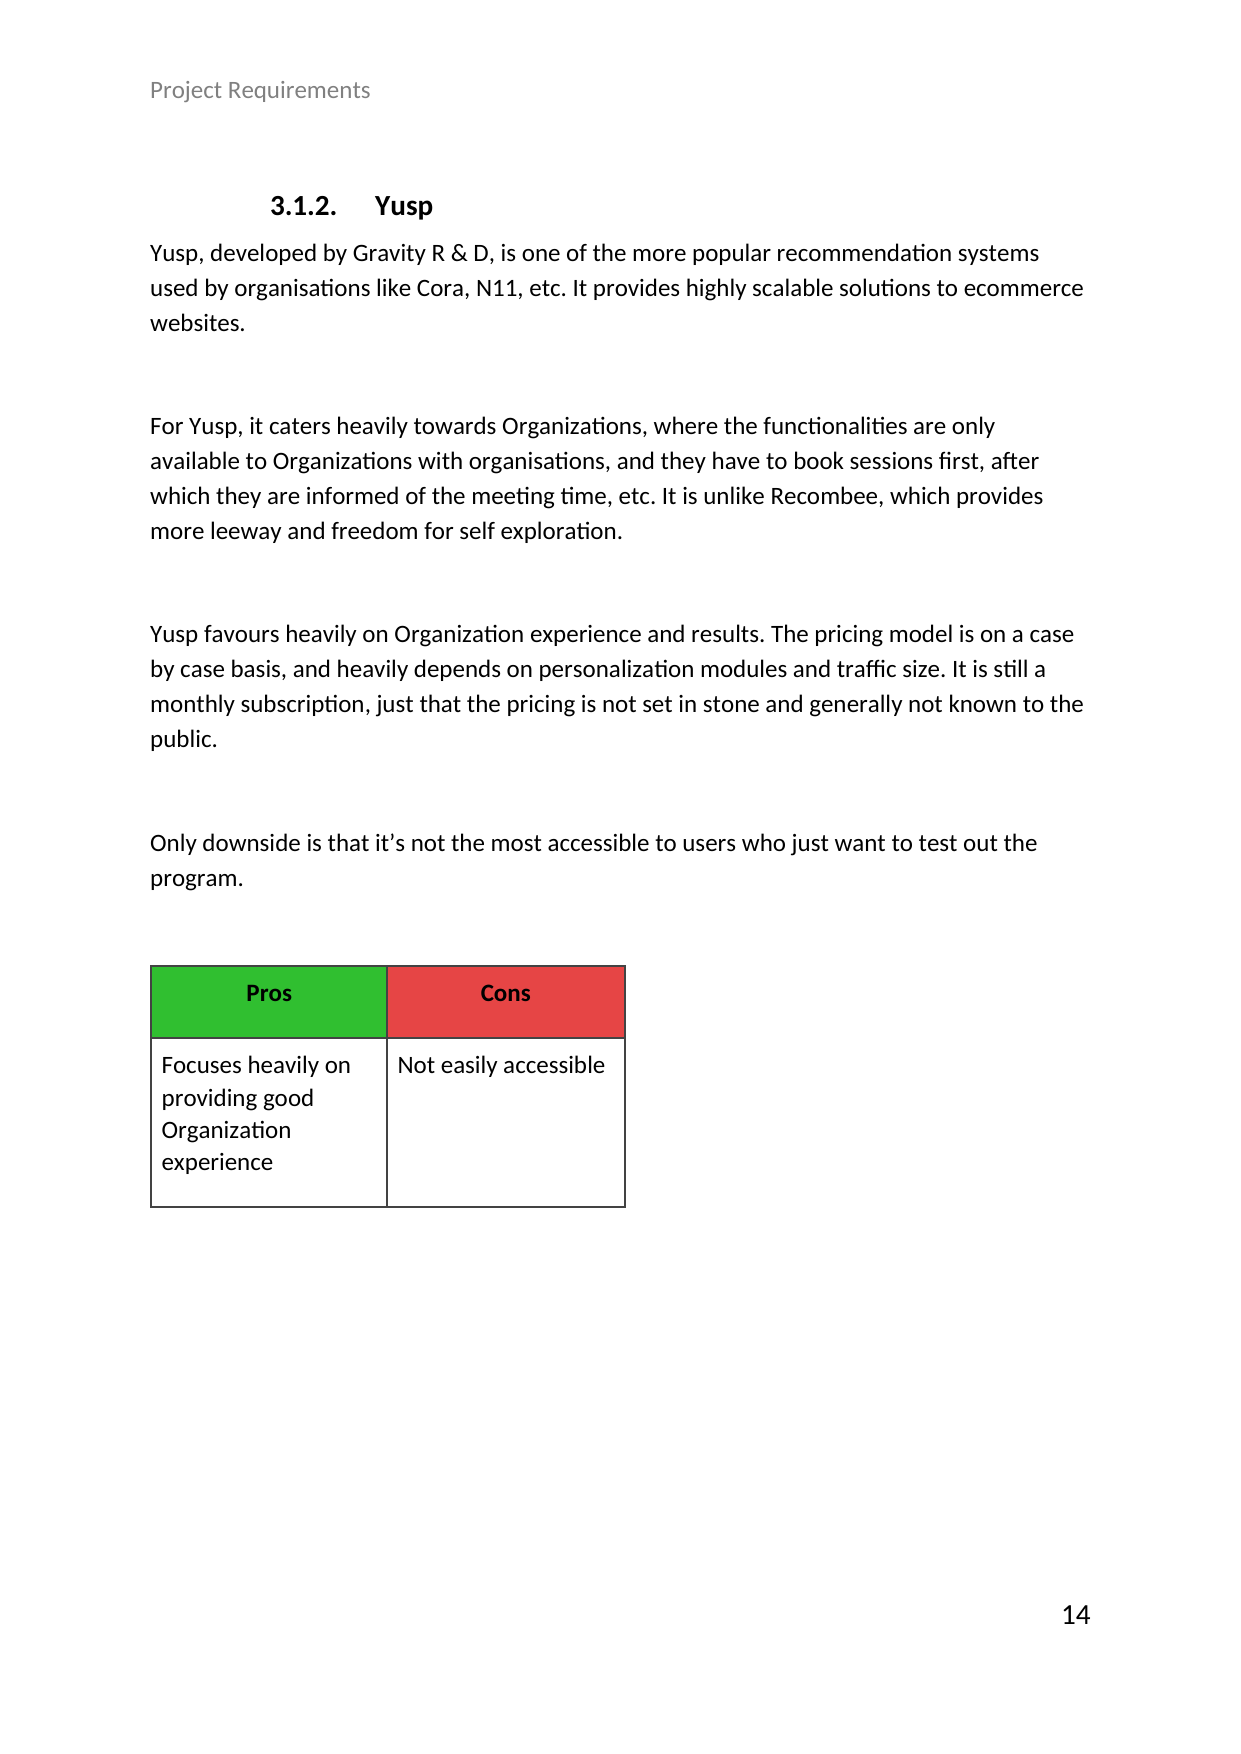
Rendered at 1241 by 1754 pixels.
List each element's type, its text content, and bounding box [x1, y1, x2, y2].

text Yusp favours heavily on Organization experience and results. The pricing model is on a case by case basis, and heavily depends on personalization modules and traffic size. It is still a monthly subscription, just that the pricing is not set in stone and generally not known to the public. [150, 618, 1090, 754]
text For Yusp, it caters heavily towards Organizations, where the functionalities are only available to Organizations with organisations, and they have to book sessions first, after which they are informed of the meeting time, etc. It is unlike Recombee, which provides more leeway and freedom for self exploration. [150, 410, 1090, 546]
text Only downside is that it’s not the most accessible to users who just want to test out the program. [150, 827, 1090, 892]
table_header Pros [152, 967, 386, 1037]
subtitle Yusp [337, 187, 1090, 223]
table_header Cons [388, 967, 624, 1037]
table_cell Not easily accessible [388, 1039, 624, 1206]
text Yusp, developed by Gravity R & D, is one of the more popular recommendation systems used by organisations like Cora, N11, etc. It provides highly scalable solutions to ecommerce websites. [150, 237, 1090, 337]
table_cell Focuses heavily on providing good Organization experience [152, 1039, 386, 1206]
